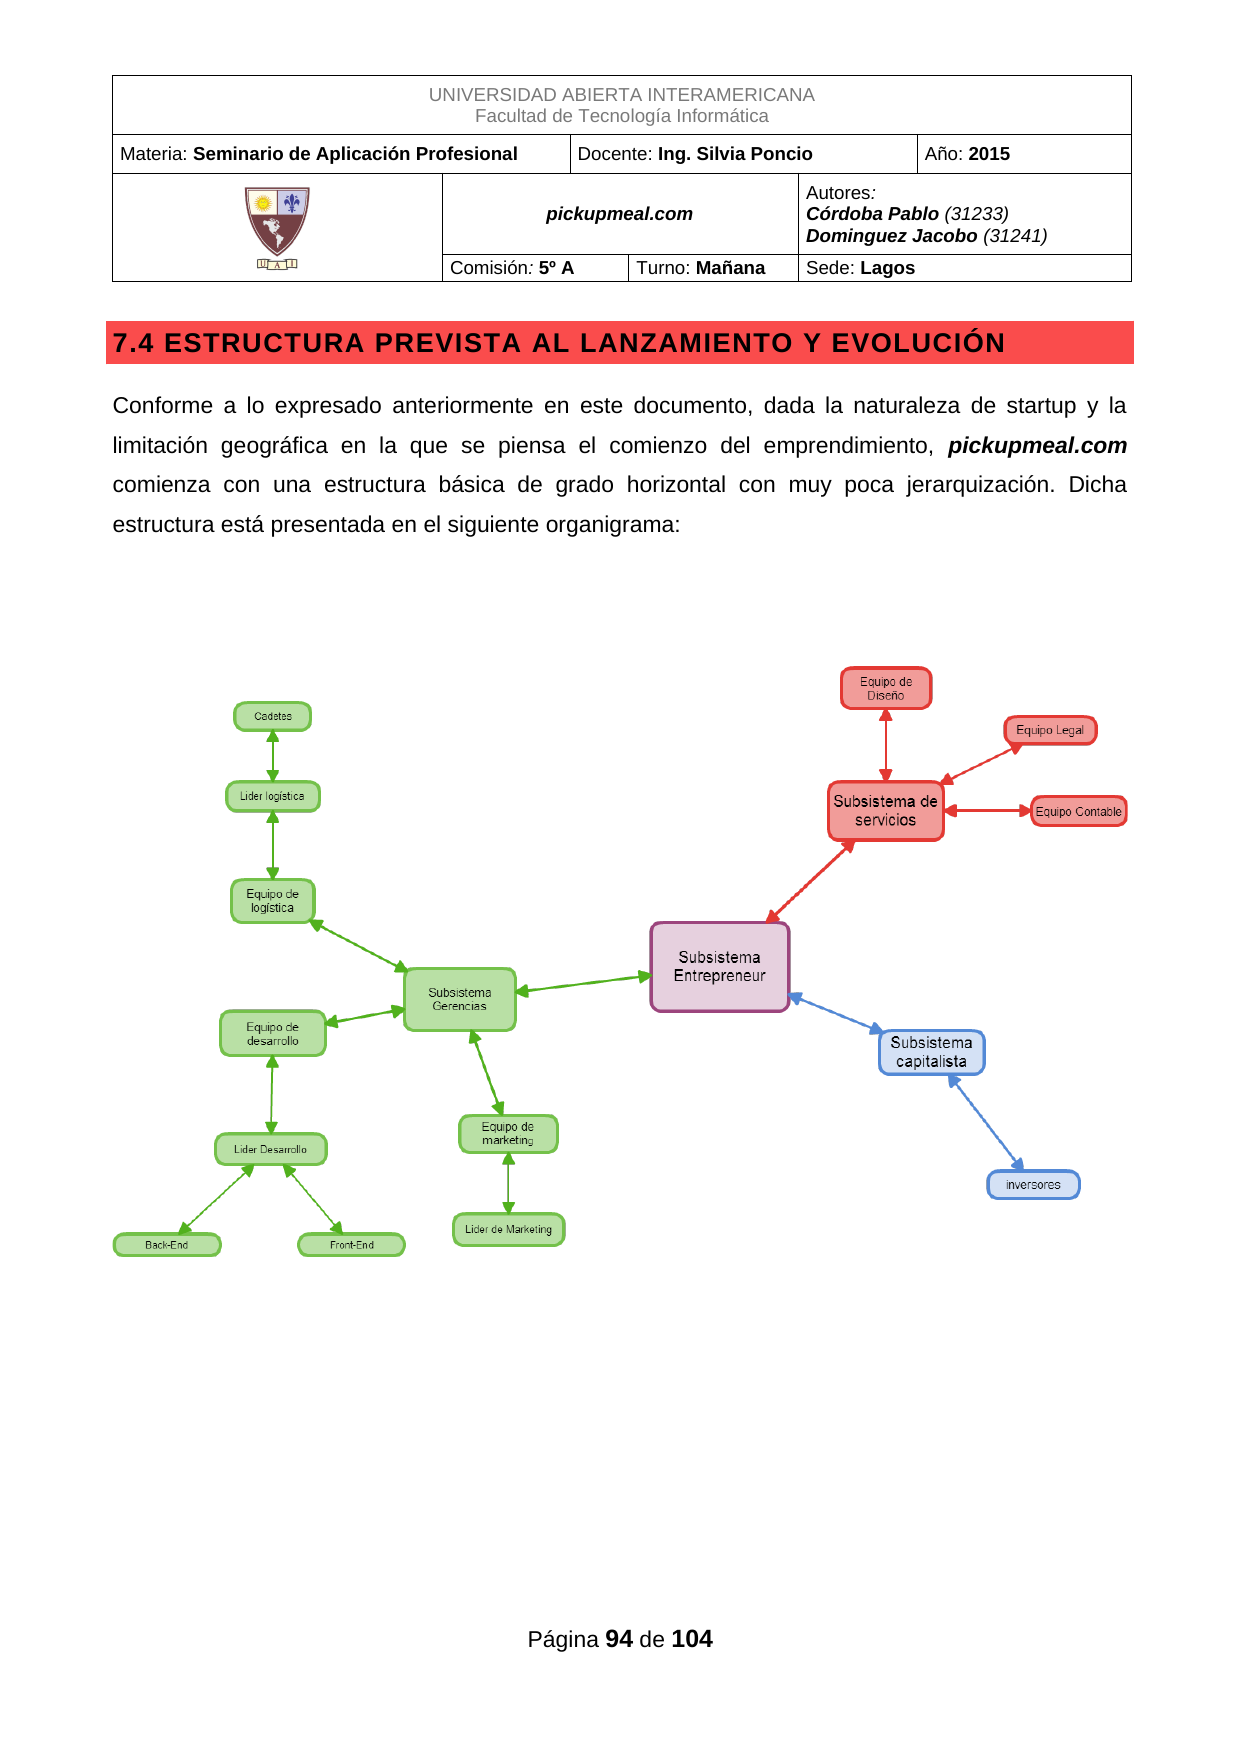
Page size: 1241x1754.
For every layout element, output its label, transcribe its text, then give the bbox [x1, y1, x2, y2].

picture [112, 666, 1128, 1257]
picture [230, 182, 325, 273]
text Conforme a lo expresado anteriormente en este documento, dada la naturaleza de startup y la limitación geográfica en la que se piensa el comienzo del emprendimiento, pickupmeal.com comienza con una estructura básica de grado horizontal con muy poca jerarquización. Dicha estructura está presentada en el siguiente organigrama: [112, 392, 1128, 537]
subtitle 7.4 Estructura prevista al lanzamiento y evolución [113, 327, 1128, 358]
